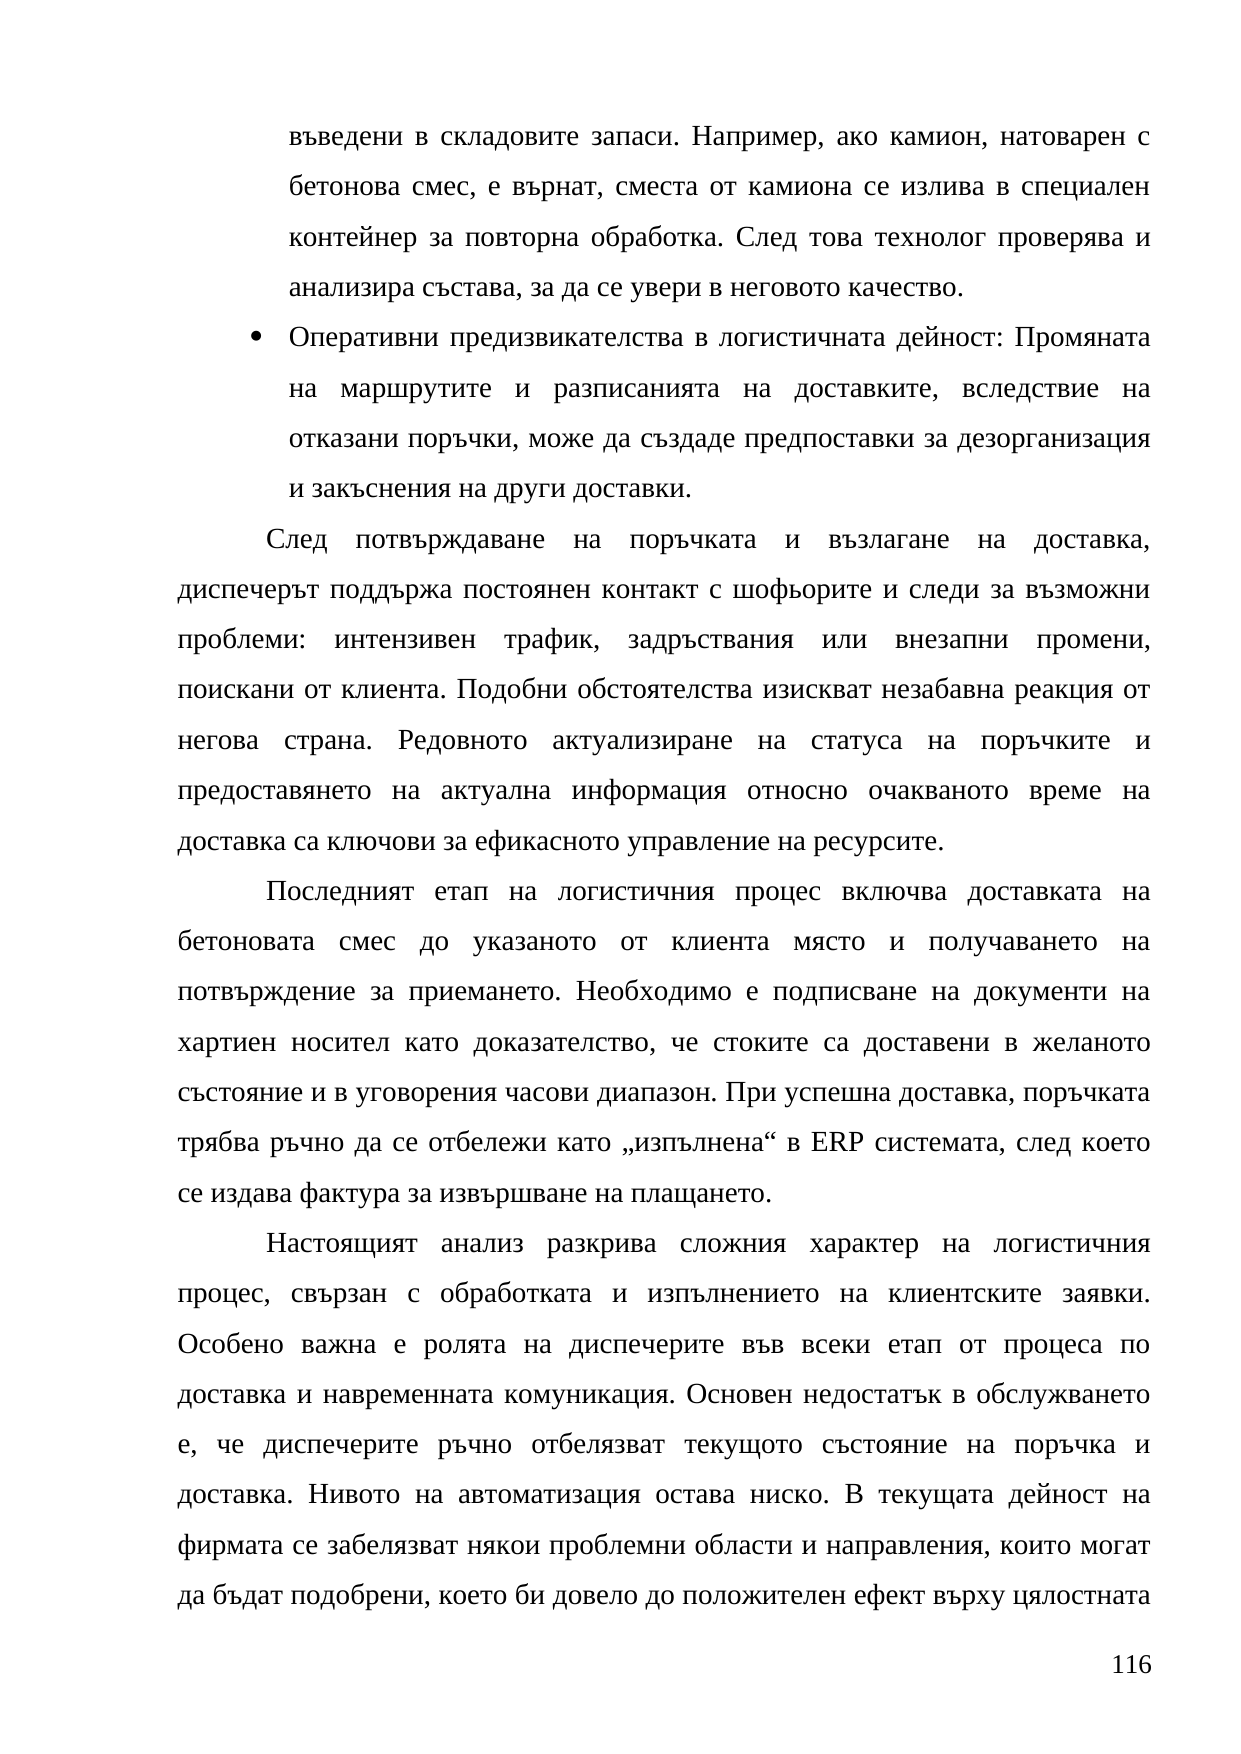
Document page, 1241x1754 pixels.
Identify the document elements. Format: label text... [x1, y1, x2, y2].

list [251, 118, 1152, 303]
text След потвърждаване на поръчката и възлагане на доставка, диспечерът поддържа постоянен контакт с шофьорите и следи за възможни проблеми: интензивен трафик, задръствания или внезапни промени, поискани от клиента. Подобни обстоятелства изискват незабавна реакция от негова страна. Редовното актуализиране на статуса на поръчките и предоставянето на актуална информация относно очакваното време на доставка са ключови за ефикасното управление на ресурсите. [177, 521, 1152, 856]
list Оперативни предизвикателства в логистичната дейност: Промяната на маршрутите и разписанията на доставките, вследствие на отказани поръчки, може да създаде предпоставки за дезорганизация и закъснения на други доставки. [251, 319, 1152, 504]
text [177, 1225, 1152, 1611]
text Последният етап на логистичния процес включва доставката на бетоновата смес до указаното от клиента място и получаването на потвърждение за приемането. Необходимо е подписване на документи на хартиен носител като доказателство, че стоките са доставени в желаното състояние и в уговорения часови диапазон. При успешна доставка, поръчката трябва ръчно да се отбележи като „изпълнена“ в ERP системата, след което се издава фактура за извършване на плащането. [177, 873, 1152, 1208]
